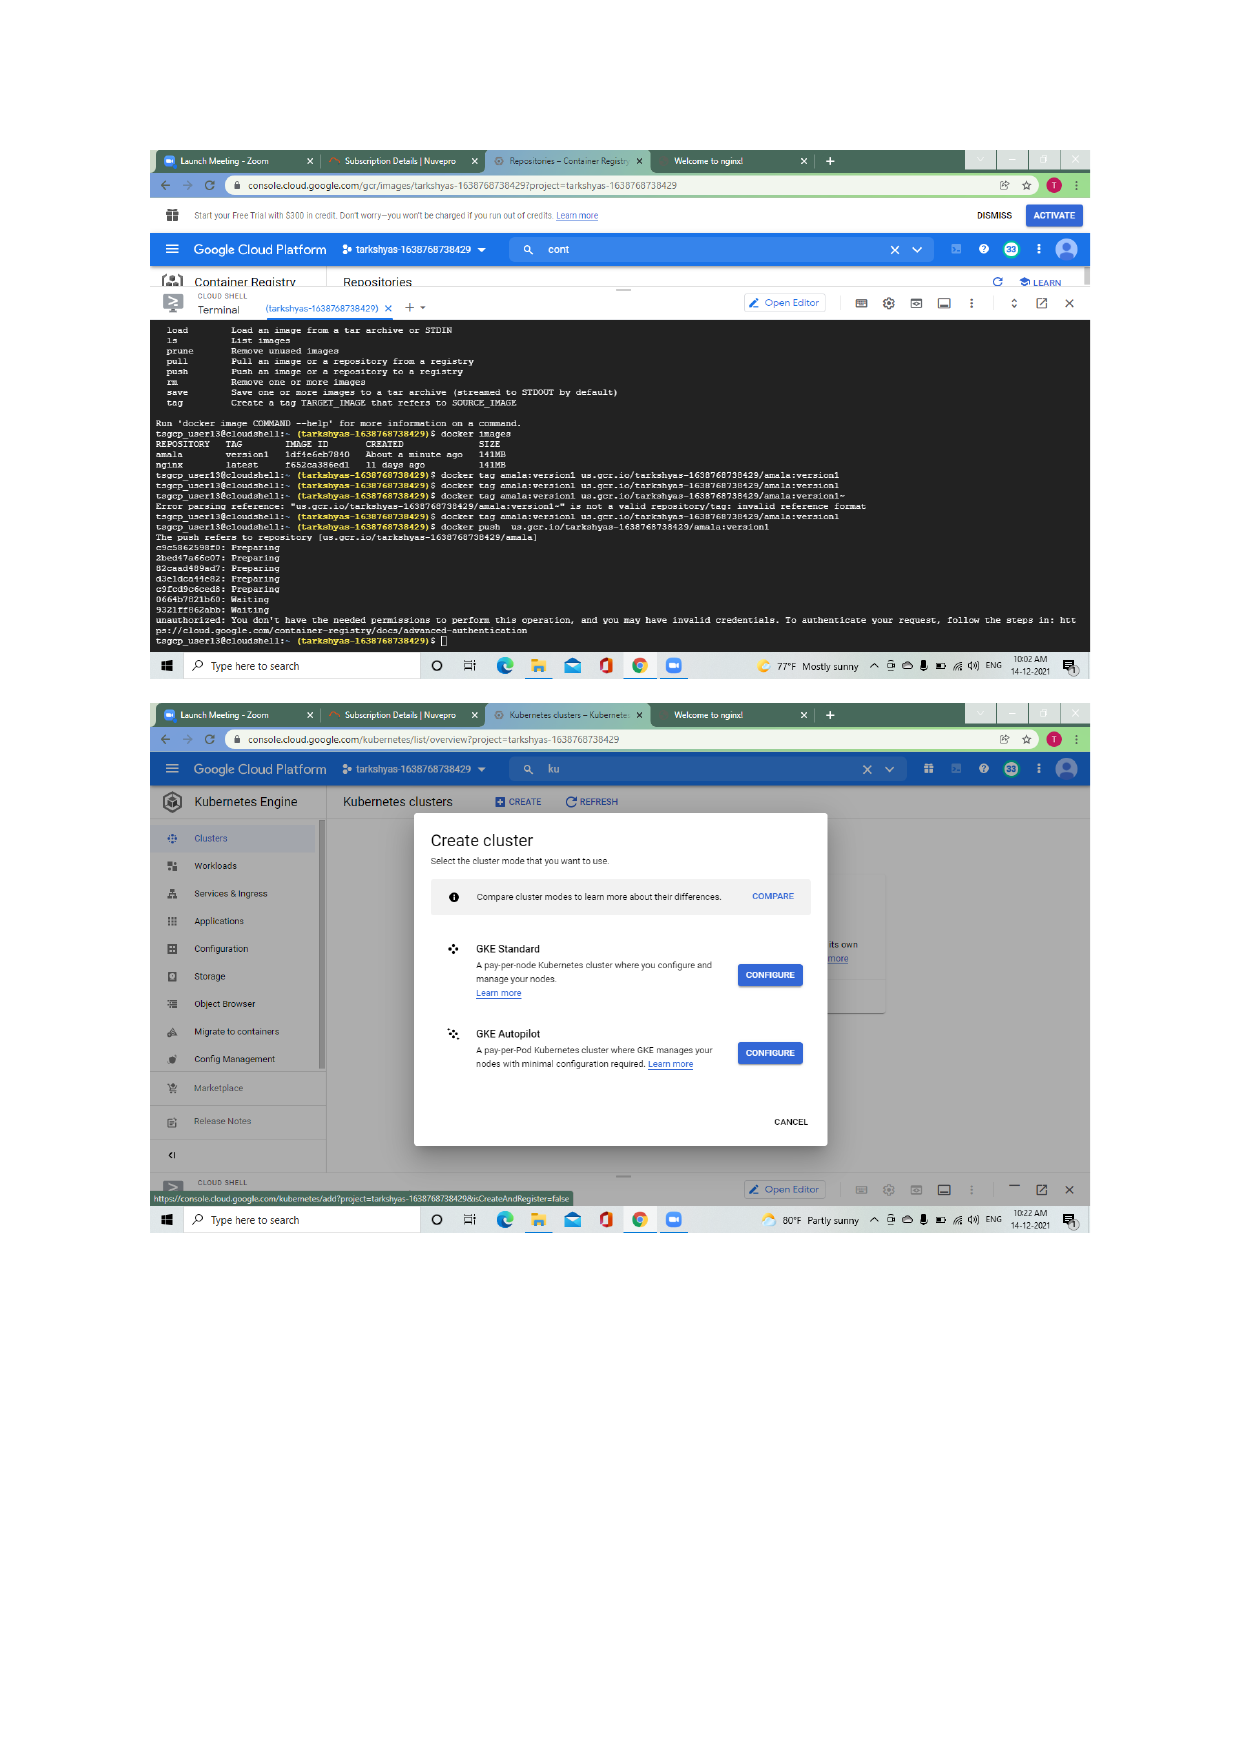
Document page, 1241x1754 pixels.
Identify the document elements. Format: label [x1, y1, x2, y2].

picture [150, 703, 1091, 1233]
picture [150, 150, 1091, 679]
